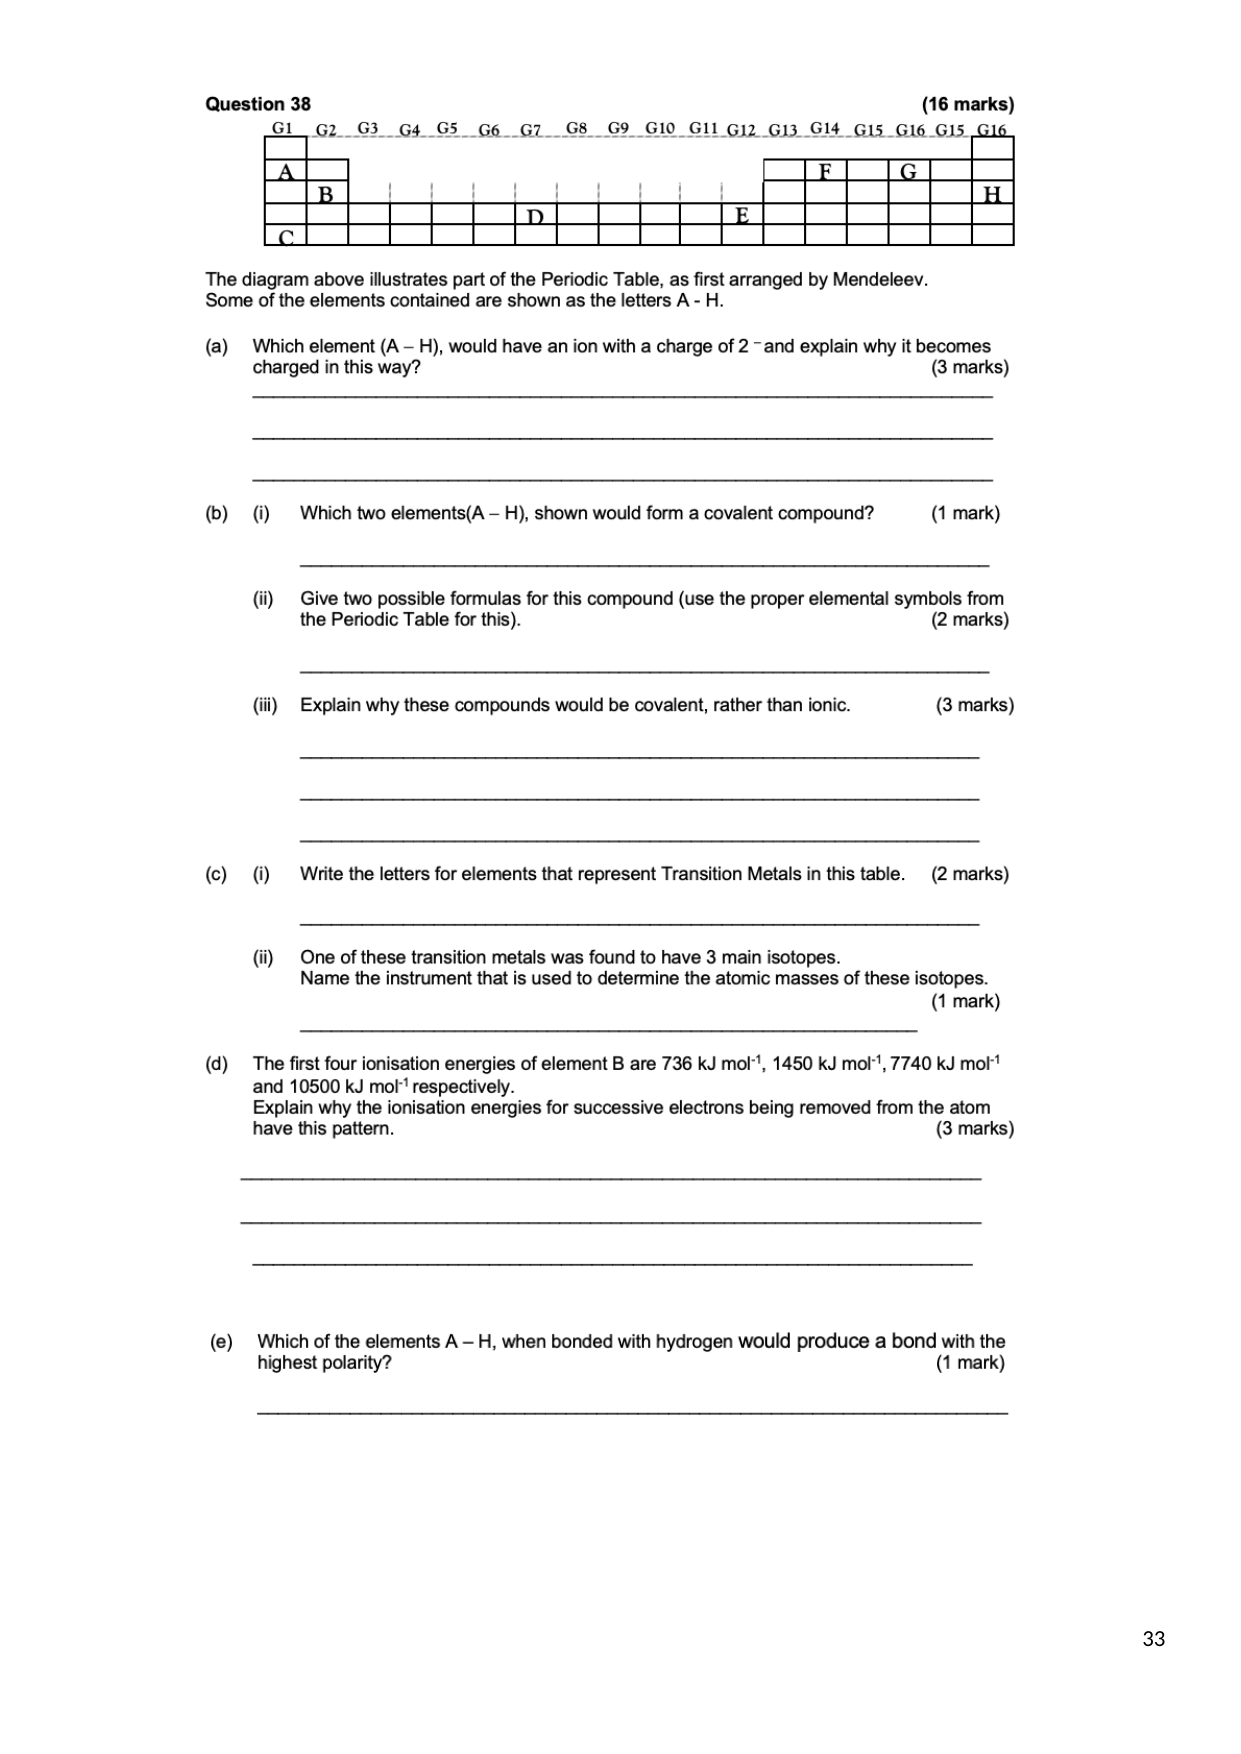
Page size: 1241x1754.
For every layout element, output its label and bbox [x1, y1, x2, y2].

picture [172, 75, 1068, 1290]
picture [183, 1308, 1057, 1482]
